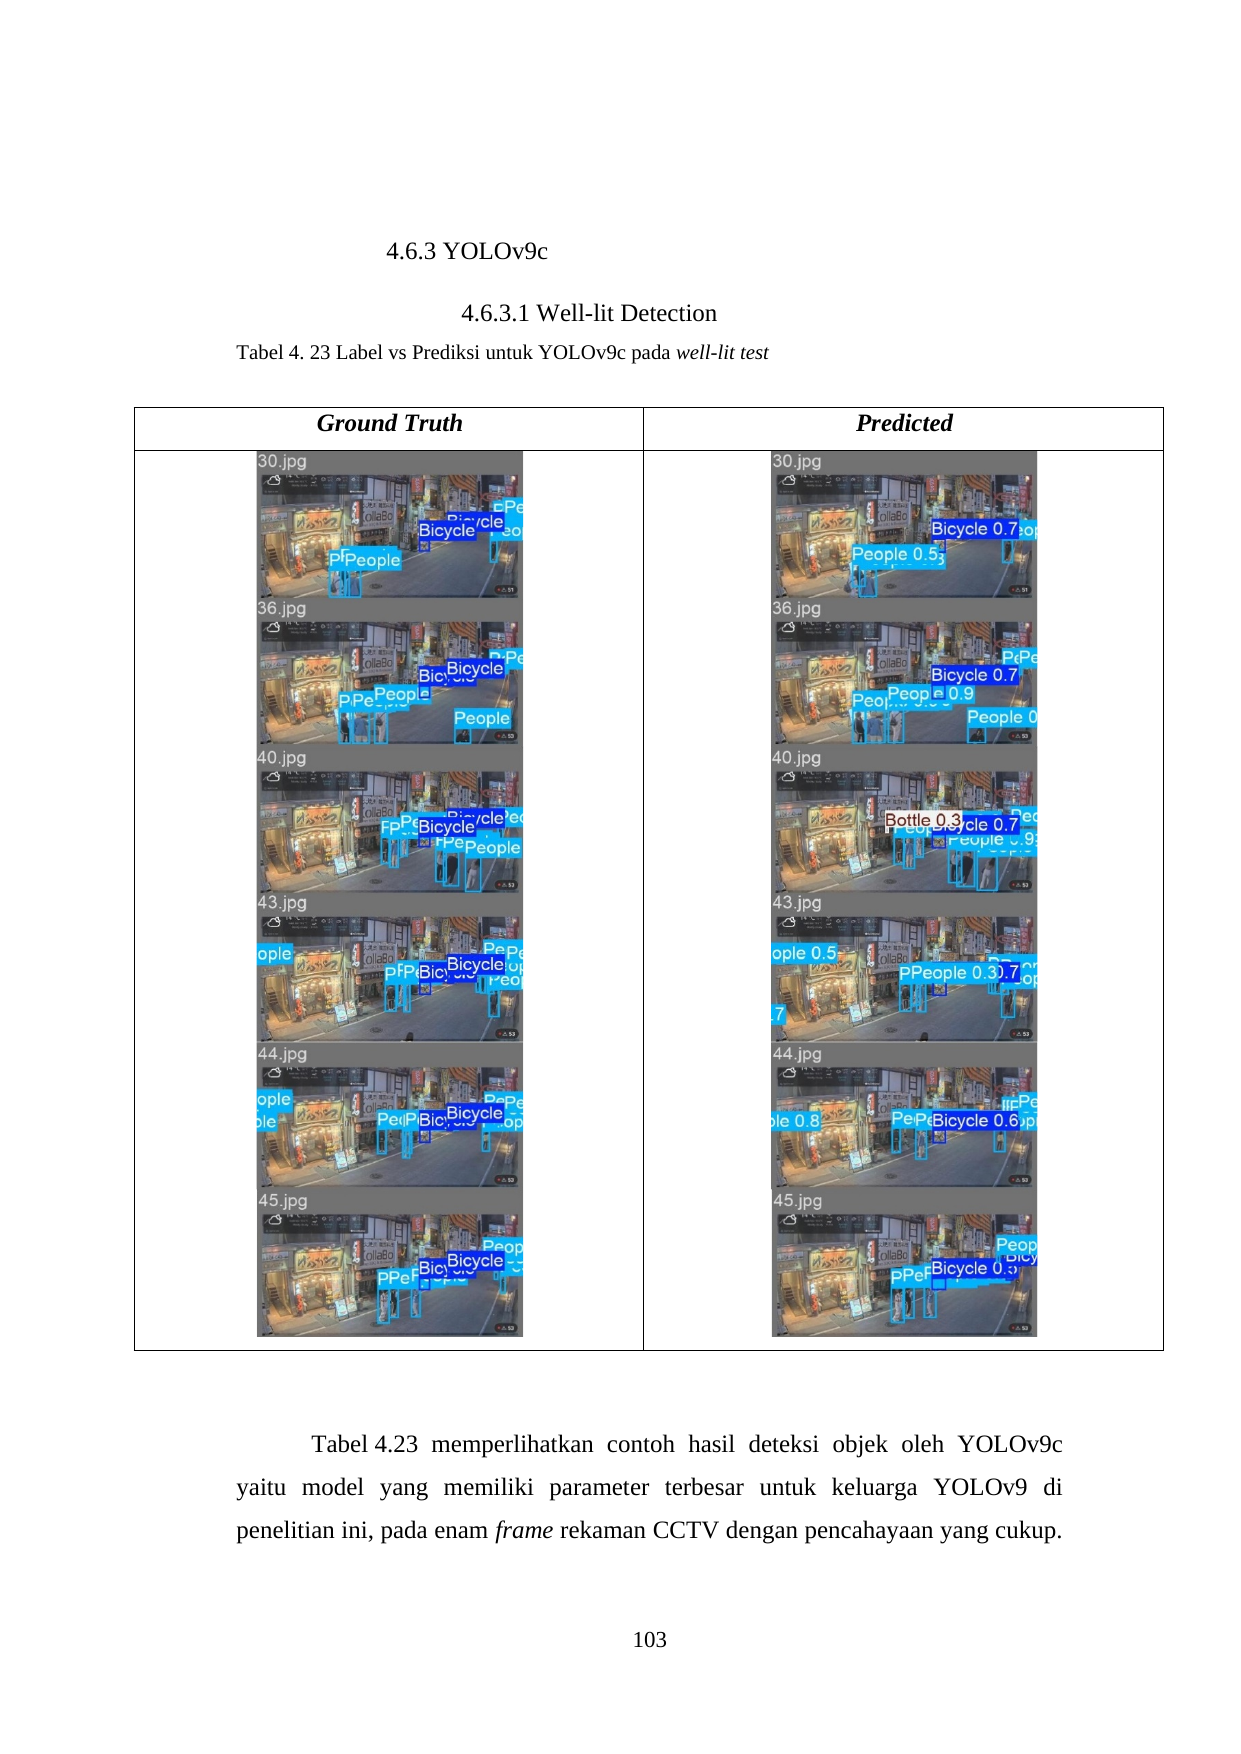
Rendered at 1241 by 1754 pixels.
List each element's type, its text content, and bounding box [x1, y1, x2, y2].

table_cell [135, 451, 643, 1350]
picture [771, 451, 1038, 1337]
table_header Ground Truth [135, 408, 643, 450]
picture [256, 451, 524, 1337]
picture [513, 1268, 524, 1272]
subtitle 4.6.3.1 Well-lit Detection [386, 298, 1063, 327]
subtitle 4.6.3 YOLOv9c [311, 236, 1063, 265]
table_header Predicted [644, 408, 1163, 450]
text Tabel 4. 23 Label vs Prediksi untuk YOLOv9c pada well-lit test [236, 340, 1063, 364]
table_cell [644, 451, 1163, 1350]
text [236, 1429, 1063, 1544]
